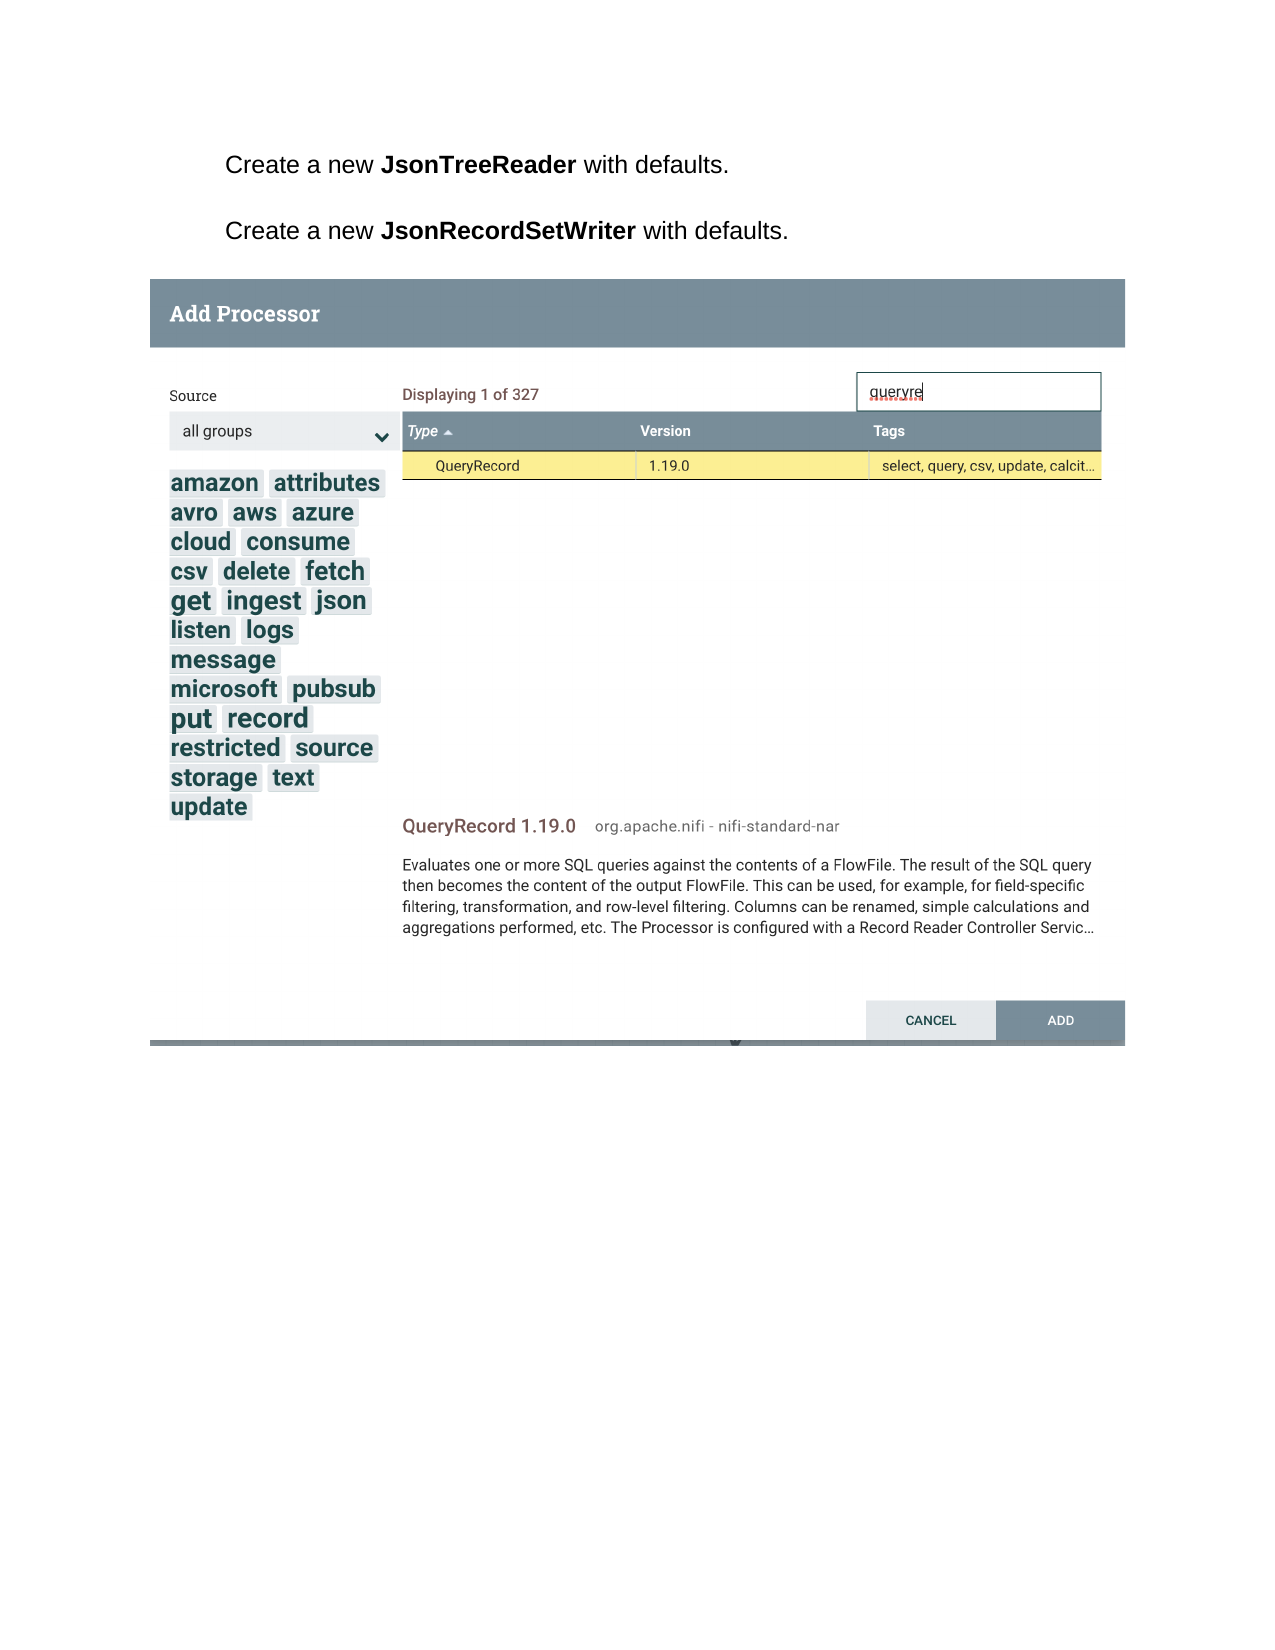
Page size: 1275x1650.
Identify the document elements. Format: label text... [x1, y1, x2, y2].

text Create a new JsonRecordSetWriter with defaults. [150, 216, 1125, 245]
picture [150, 279, 1125, 1046]
text Create a new JsonTreeReader with defaults. [150, 150, 1125, 179]
